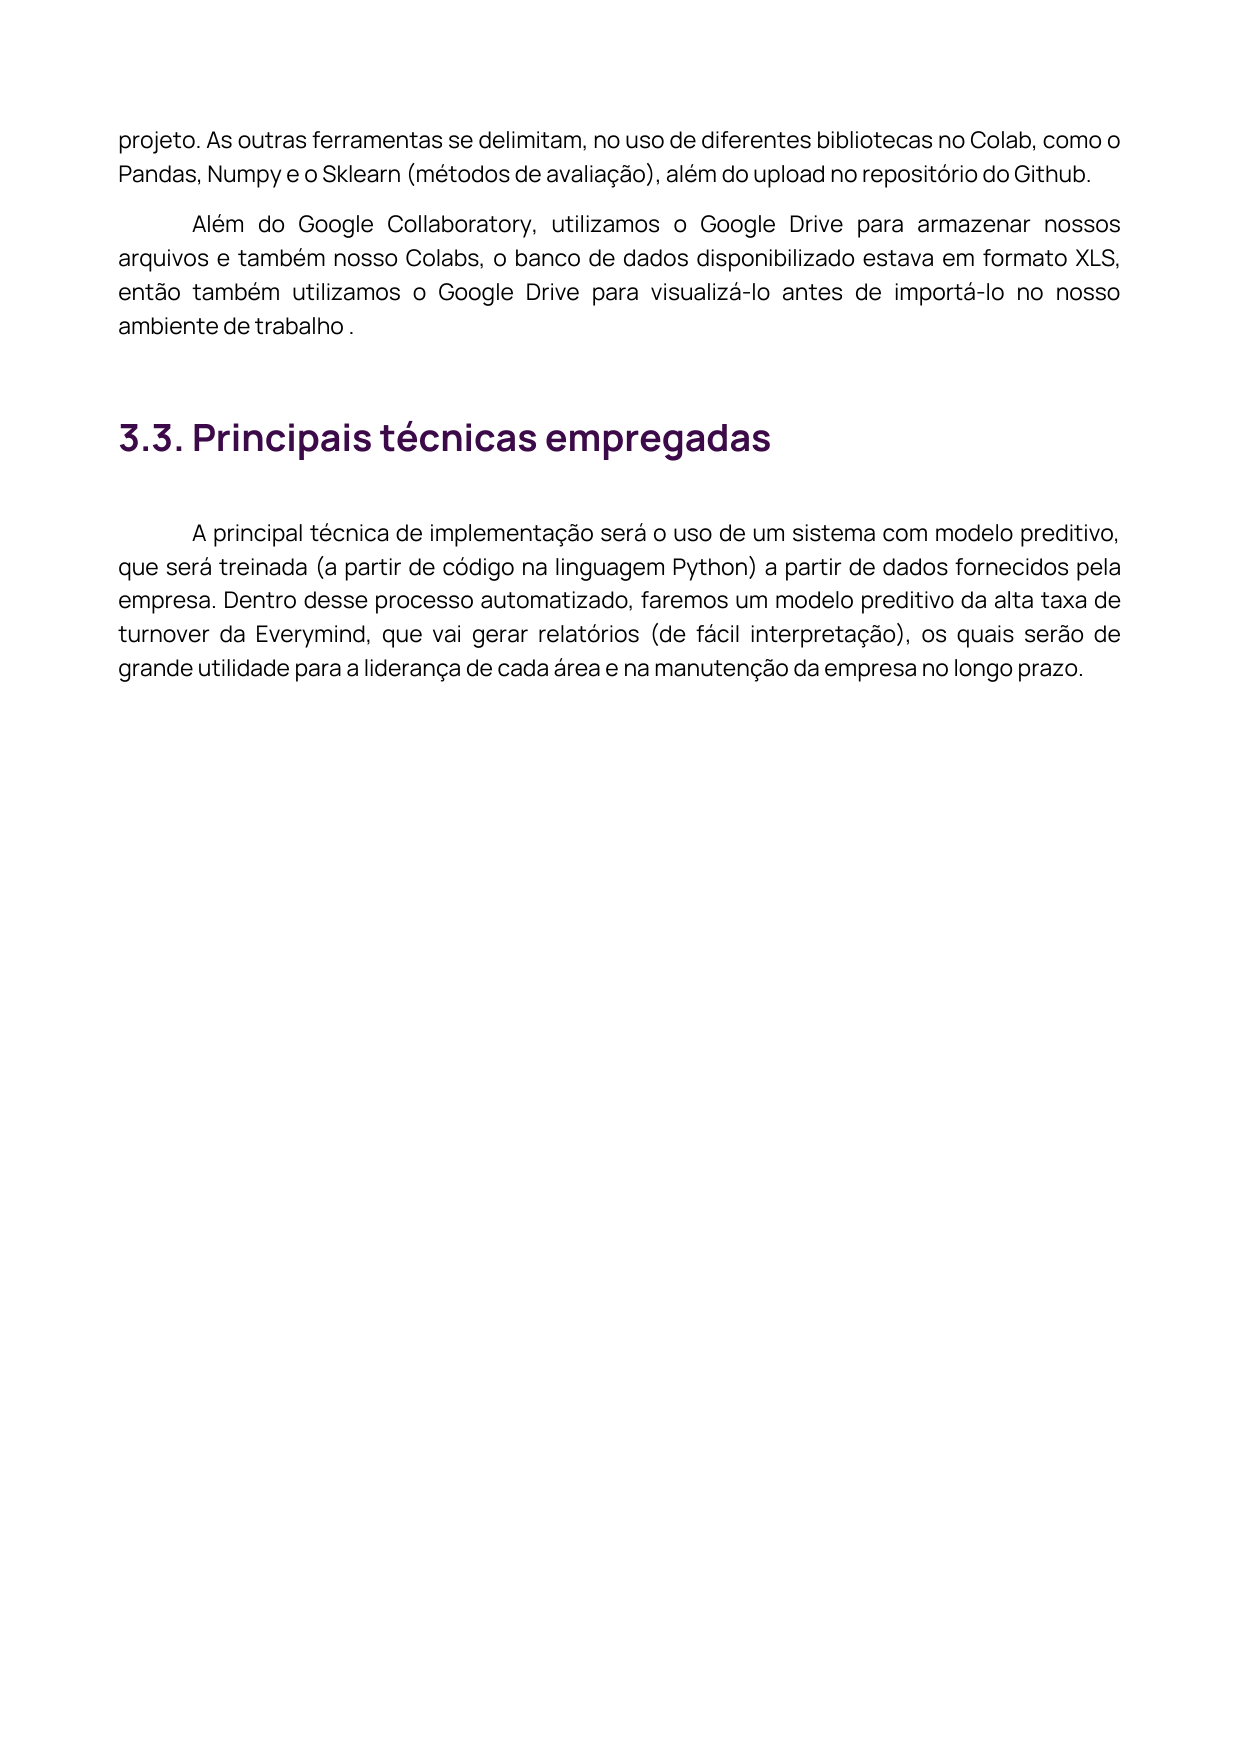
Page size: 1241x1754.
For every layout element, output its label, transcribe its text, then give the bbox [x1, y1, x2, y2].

text A principal técnica de implementação será o uso de um sistema com modelo preditivo, que será treinada (a partir de código na linguagem Python) a partir de dados fornecidos pela empresa. Dentro desse processo automatizado, faremos um modelo preditivo da alta taxa de turnover da Everymind, que vai gerar relatórios (de fácil interpretação), os quais serão de grande utilidade para a liderança de cada área e na manutenção da empresa no longo prazo. [118, 483, 1122, 683]
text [118, 124, 1122, 189]
subtitle 3.3. Principais técnicas empregadas [118, 411, 1122, 462]
text Além do Google Collaboratory, utilizamos o Google Drive para armazenar nossos arquivos e também nosso Colabs, o banco de dados disponibilizado estava em formato XLS, então também utilizamos o Google Drive para visualizá-lo antes de importá-lo no nosso ambiente de trabalho . [118, 208, 1122, 341]
